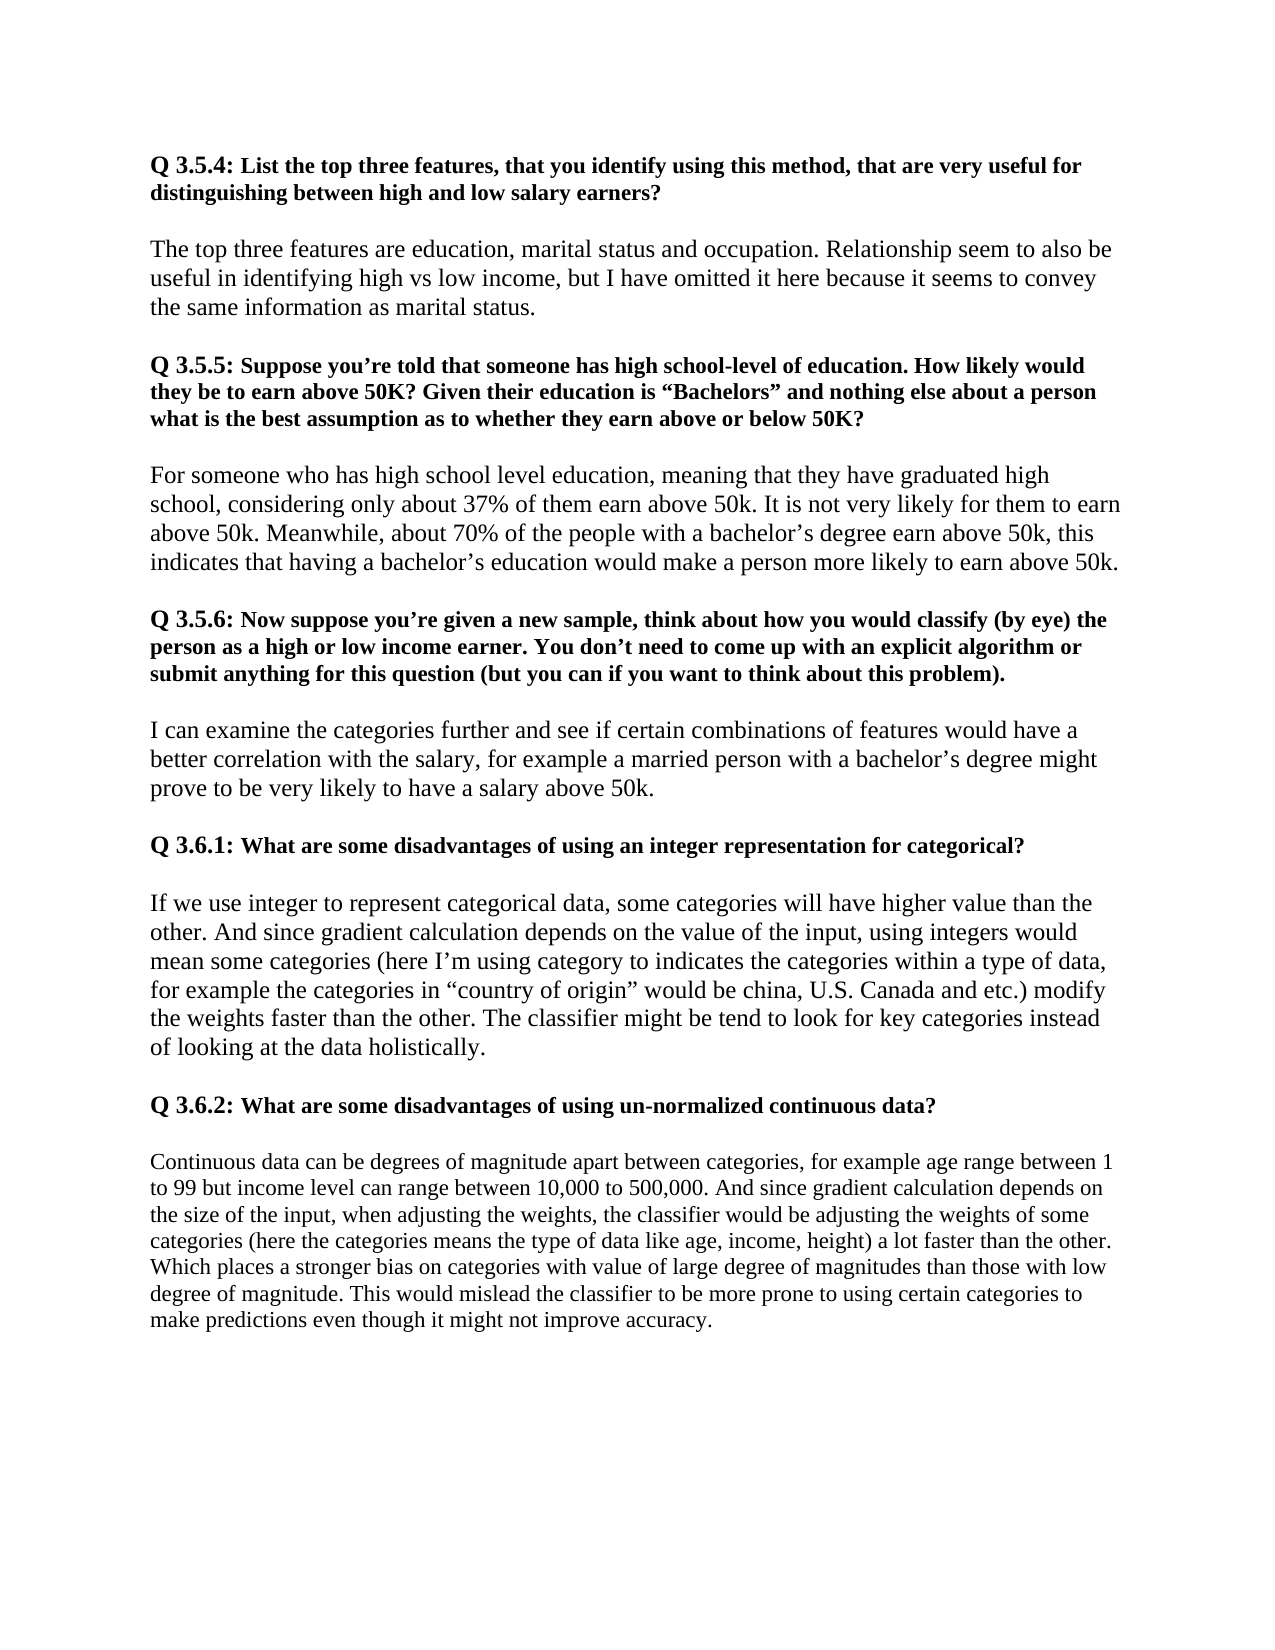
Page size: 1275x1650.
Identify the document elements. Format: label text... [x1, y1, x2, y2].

text Continuous data can be degrees of magnitude apart between categories, for example age range between 1 to 99 but income level can range between 10,000 to 500,000. And since gradient calculation depends on the size of the input, when adjusting the weights, the classifier would be adjusting the weights of some categories (here the categories means the type of data like age, income, height) a lot faster than the other. Which places a stronger bias on categories with value of large degree of magnitudes than those with low degree of magnitude. This would mislead the classifier to be more prone to using certain categories to make predictions even though it might not improve accuracy. [150, 1148, 1125, 1332]
text For someone who has high school level education, meaning that they have graduated high school, considering only about 37% of them earn above 50k. It is not very likely for them to earn above 50k. Meanwhile, about 70% of the people with a bachelor’s degree earn above 50k, this indicates that having a bachelor’s education would make a person more likely to earn above 50k. [150, 460, 1125, 575]
text The top three features are education, marital status and occupation. Relationship seem to also be useful in identifying high vs low income, but I have omitted it here because it seems to convey the same information as marital status. [150, 234, 1125, 321]
text Q 3.6.2: What are some disadvantages of using un-normalized continuous data? [150, 1090, 1125, 1119]
text Q 3.5.4: List the top three features, that you identify using this method, that are very useful for distinguishing between high and low salary earners? [150, 150, 1125, 205]
text Q 3.6.1: What are some disadvantages of using an integer representation for categorical? [150, 831, 1125, 859]
text Q 3.5.6: Now suppose you’re given a new sample, think about how you would classify (by eye) the person as a high or low income earner. You don’t need to come up with an explicit algorithm or submit anything for this question (but you can if you want to think about this problem). [150, 604, 1125, 686]
text If we use integer to represent categorical data, some categories will have higher value than the other. And since gradient calculation depends on the value of the input, using integers would mean some categories (here I’m using category to indicates the categories within a type of data, for example the categories in “country of origin” would be china, U.S. Canada and etc.) modify the weights faster than the other. The classifier might be tend to look for key categories instead of looking at the data holistically. [150, 888, 1125, 1061]
text I can examine the categories further and see if certain combinations of features would have a better correlation with the salary, for example a married person with a bachelor’s degree might prove to be very likely to have a salary above 50k. [150, 715, 1125, 801]
text Q 3.5.5: Suppose you’re told that someone has high school-level of education. How likely would they be to earn above 50K? Given their education is “Bachelors” and nothing else about a person what is the best assumption as to whether they earn above or below 50K? [150, 350, 1125, 431]
